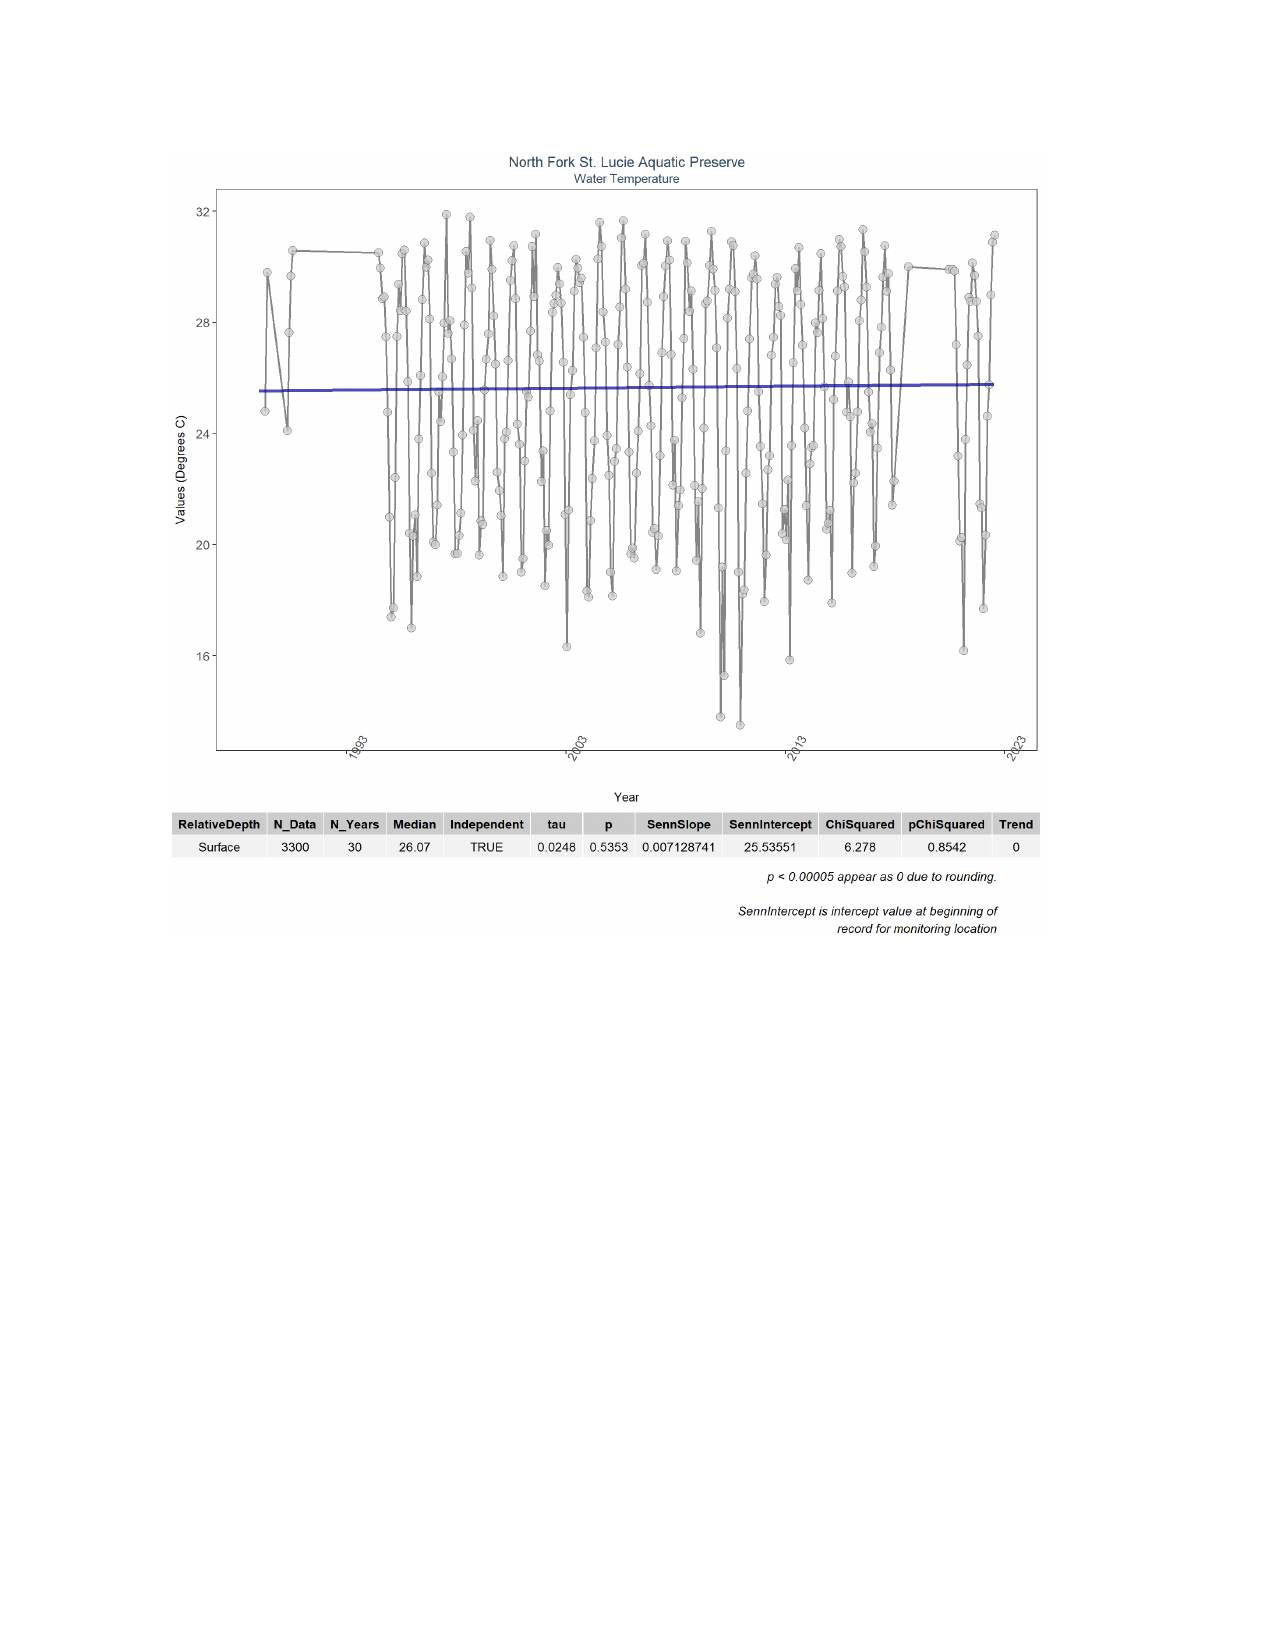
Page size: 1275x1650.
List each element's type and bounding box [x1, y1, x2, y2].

picture [168, 150, 1044, 938]
